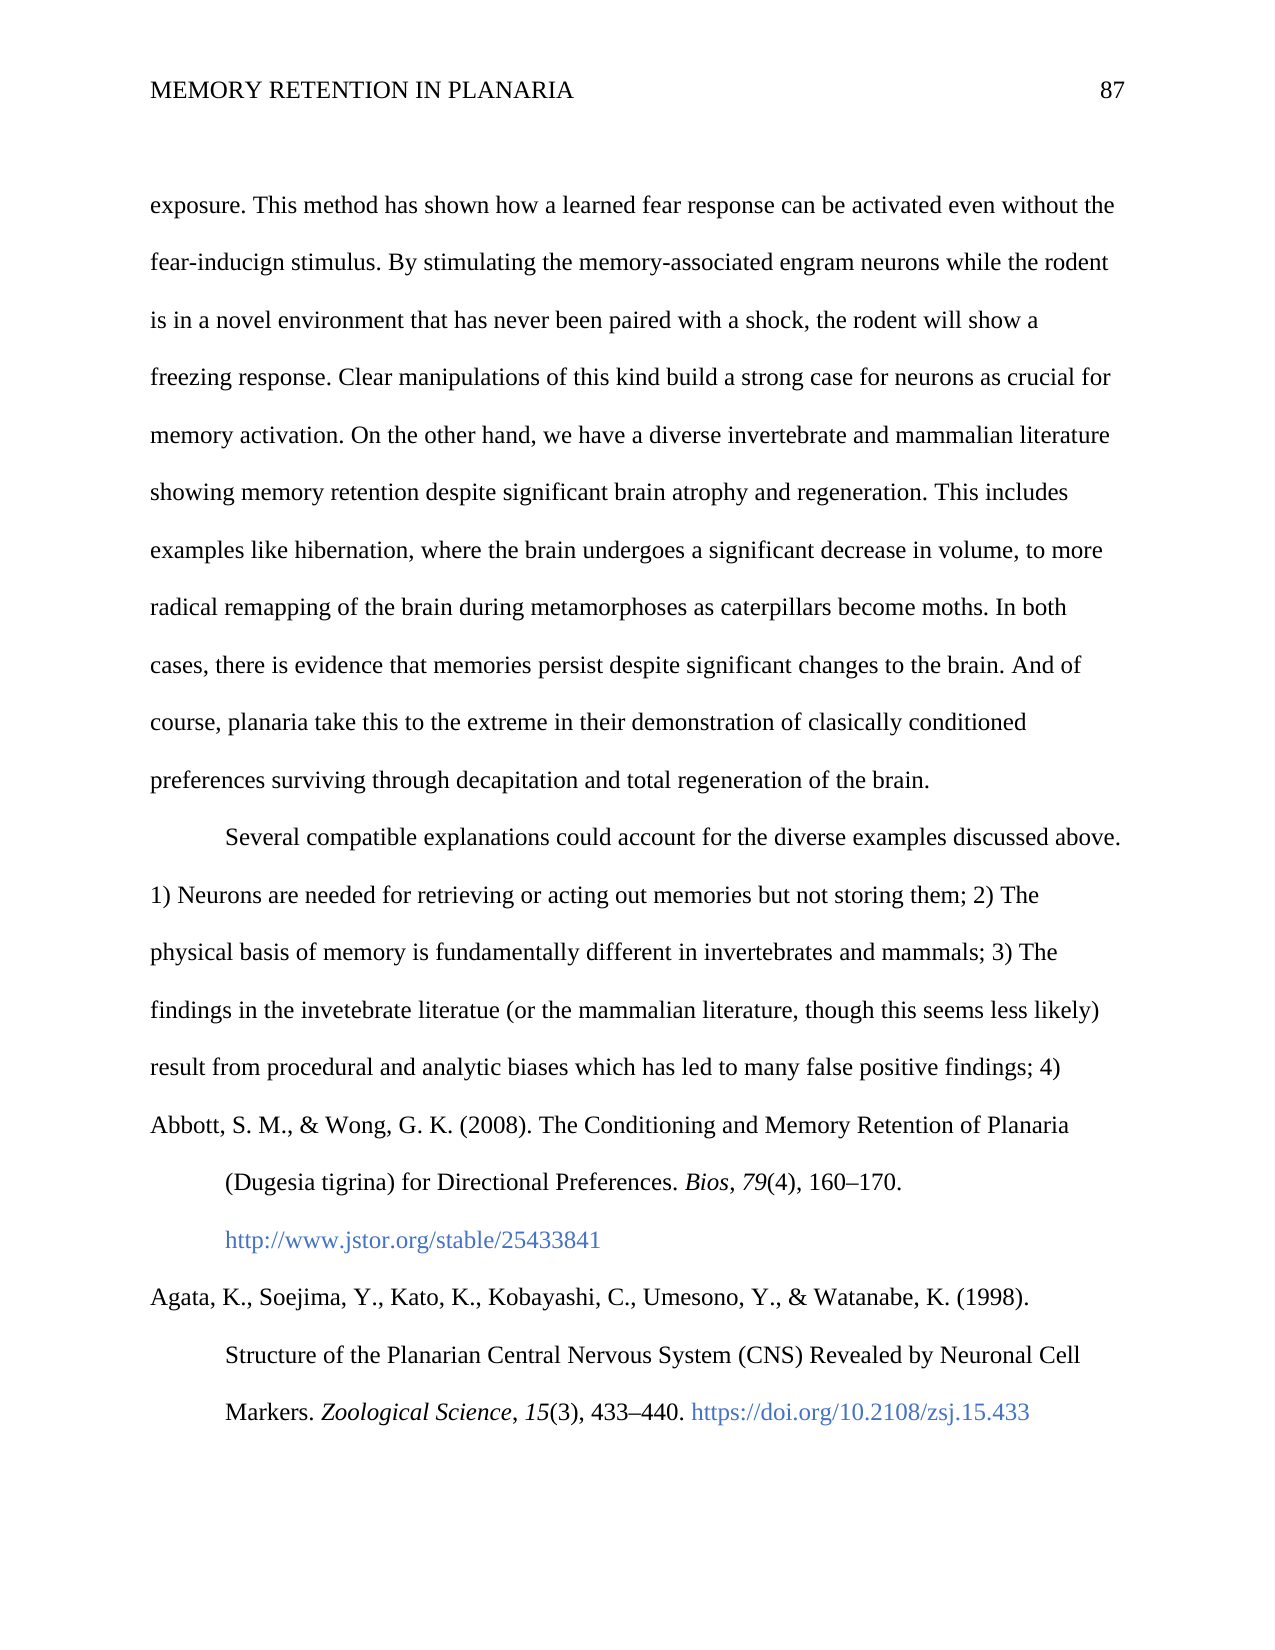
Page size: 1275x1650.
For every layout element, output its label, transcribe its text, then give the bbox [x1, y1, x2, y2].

text Agata, K., Soejima, Y., Kato, K., Kobayashi, C., Umesono, Y., & Watanabe, K. (1998). Structure of the Planarian Central Nervous System (CNS) Revealed by Neuronal Cell Markers. Zoological Science, 15(3), 433–440. https://doi.org/10.2108/zsj.15.433 [150, 1282, 1125, 1426]
text Abbott, S. M., & Wong, G. K. (2008). The Conditioning and Memory Retention of Planaria (Dugesia tigrina) for Directional Preferences. Bios, 79(4), 160–170. http://www.jstor.org/stable/25433841 [150, 1110, 1125, 1254]
text Several compatible explanations could account for the diverse examples discussed above. 1) Neurons are needed for retrieving or acting out memories but not storing them; 2) The physical basis of memory is fundamentally different in invertebrates and mammals; 3) The findings in the invetebrate literatue (or the mammalian literature, though this seems less likely) result from procedural and analytic biases which has led to many false positive findings; 4) [150, 822, 1125, 1081]
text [150, 190, 1125, 794]
